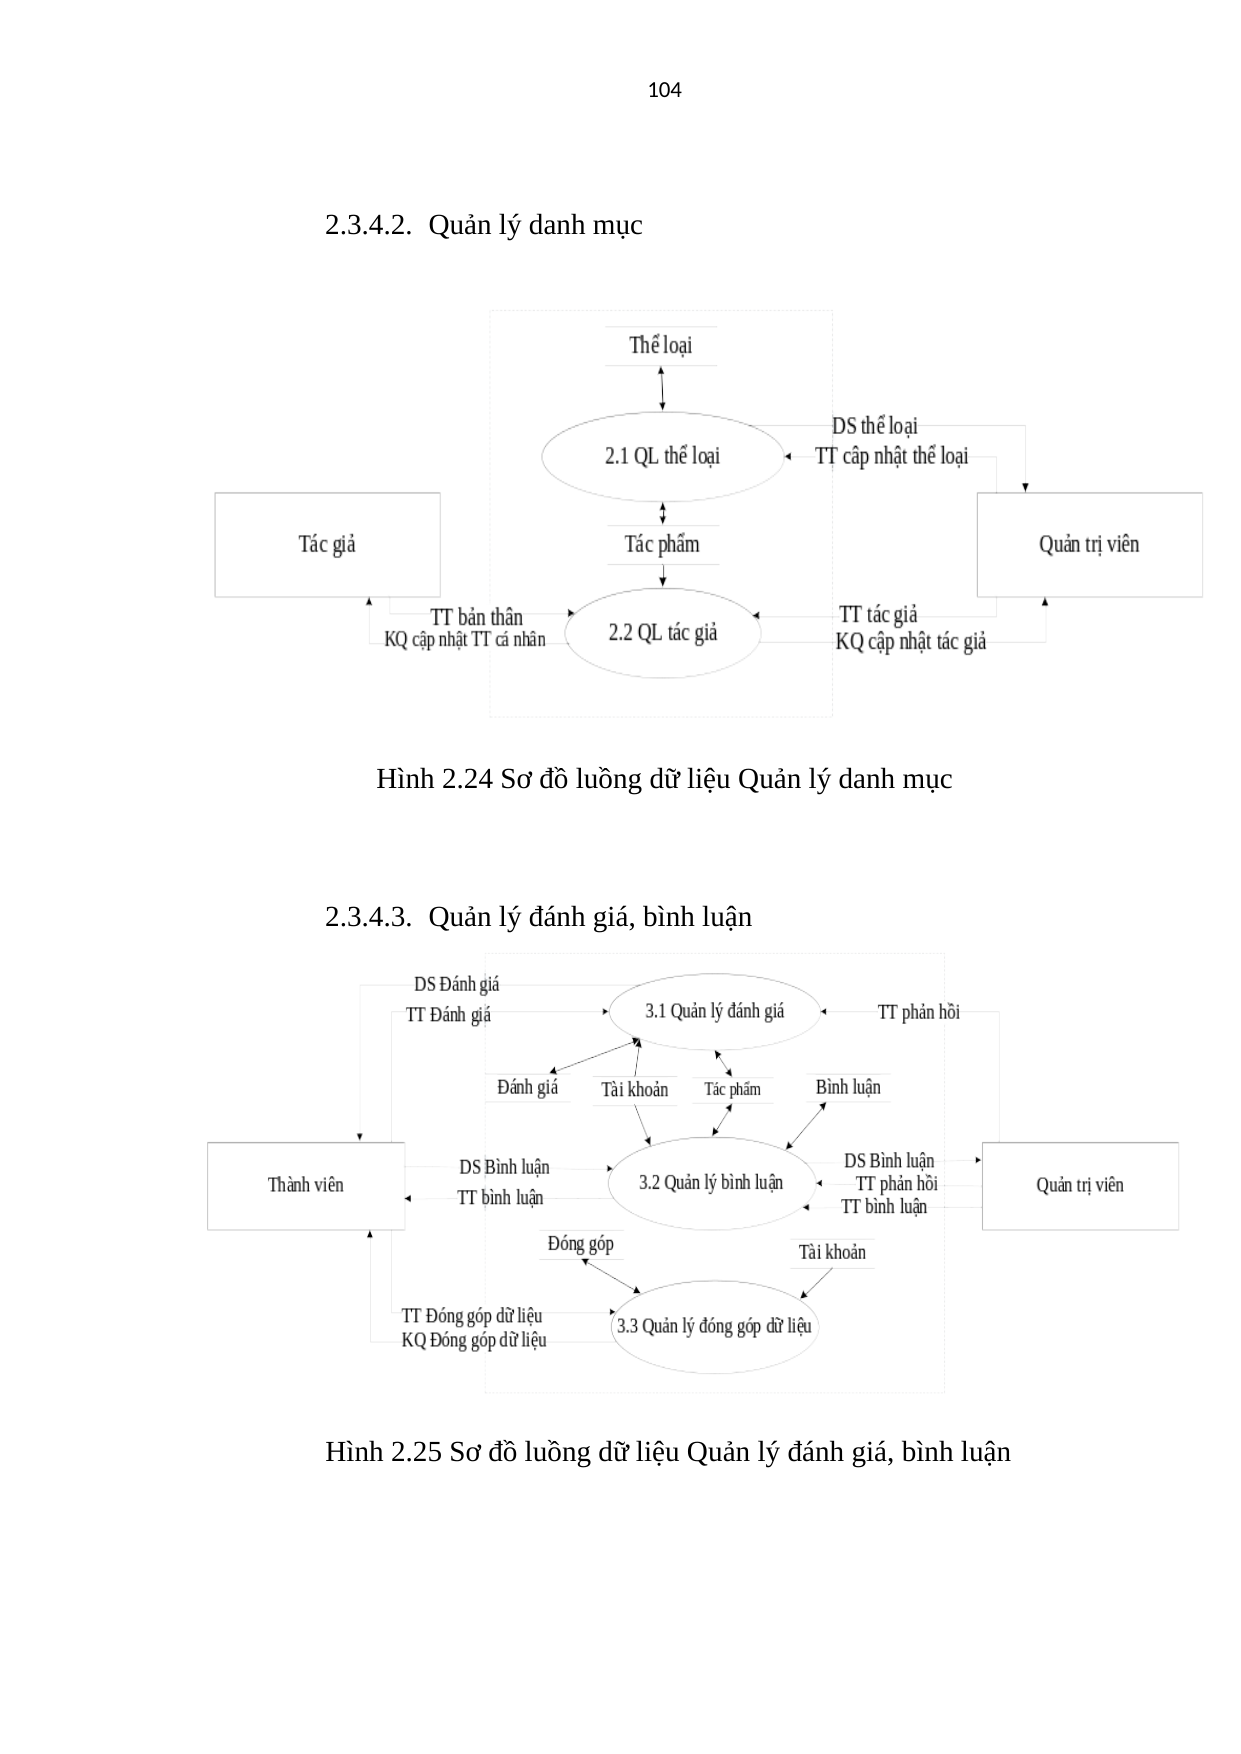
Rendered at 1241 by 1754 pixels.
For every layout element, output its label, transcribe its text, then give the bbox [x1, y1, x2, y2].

text Quản lý danh mục [325, 207, 1122, 240]
text Quản lý đánh giá, bình luận [325, 899, 1122, 932]
